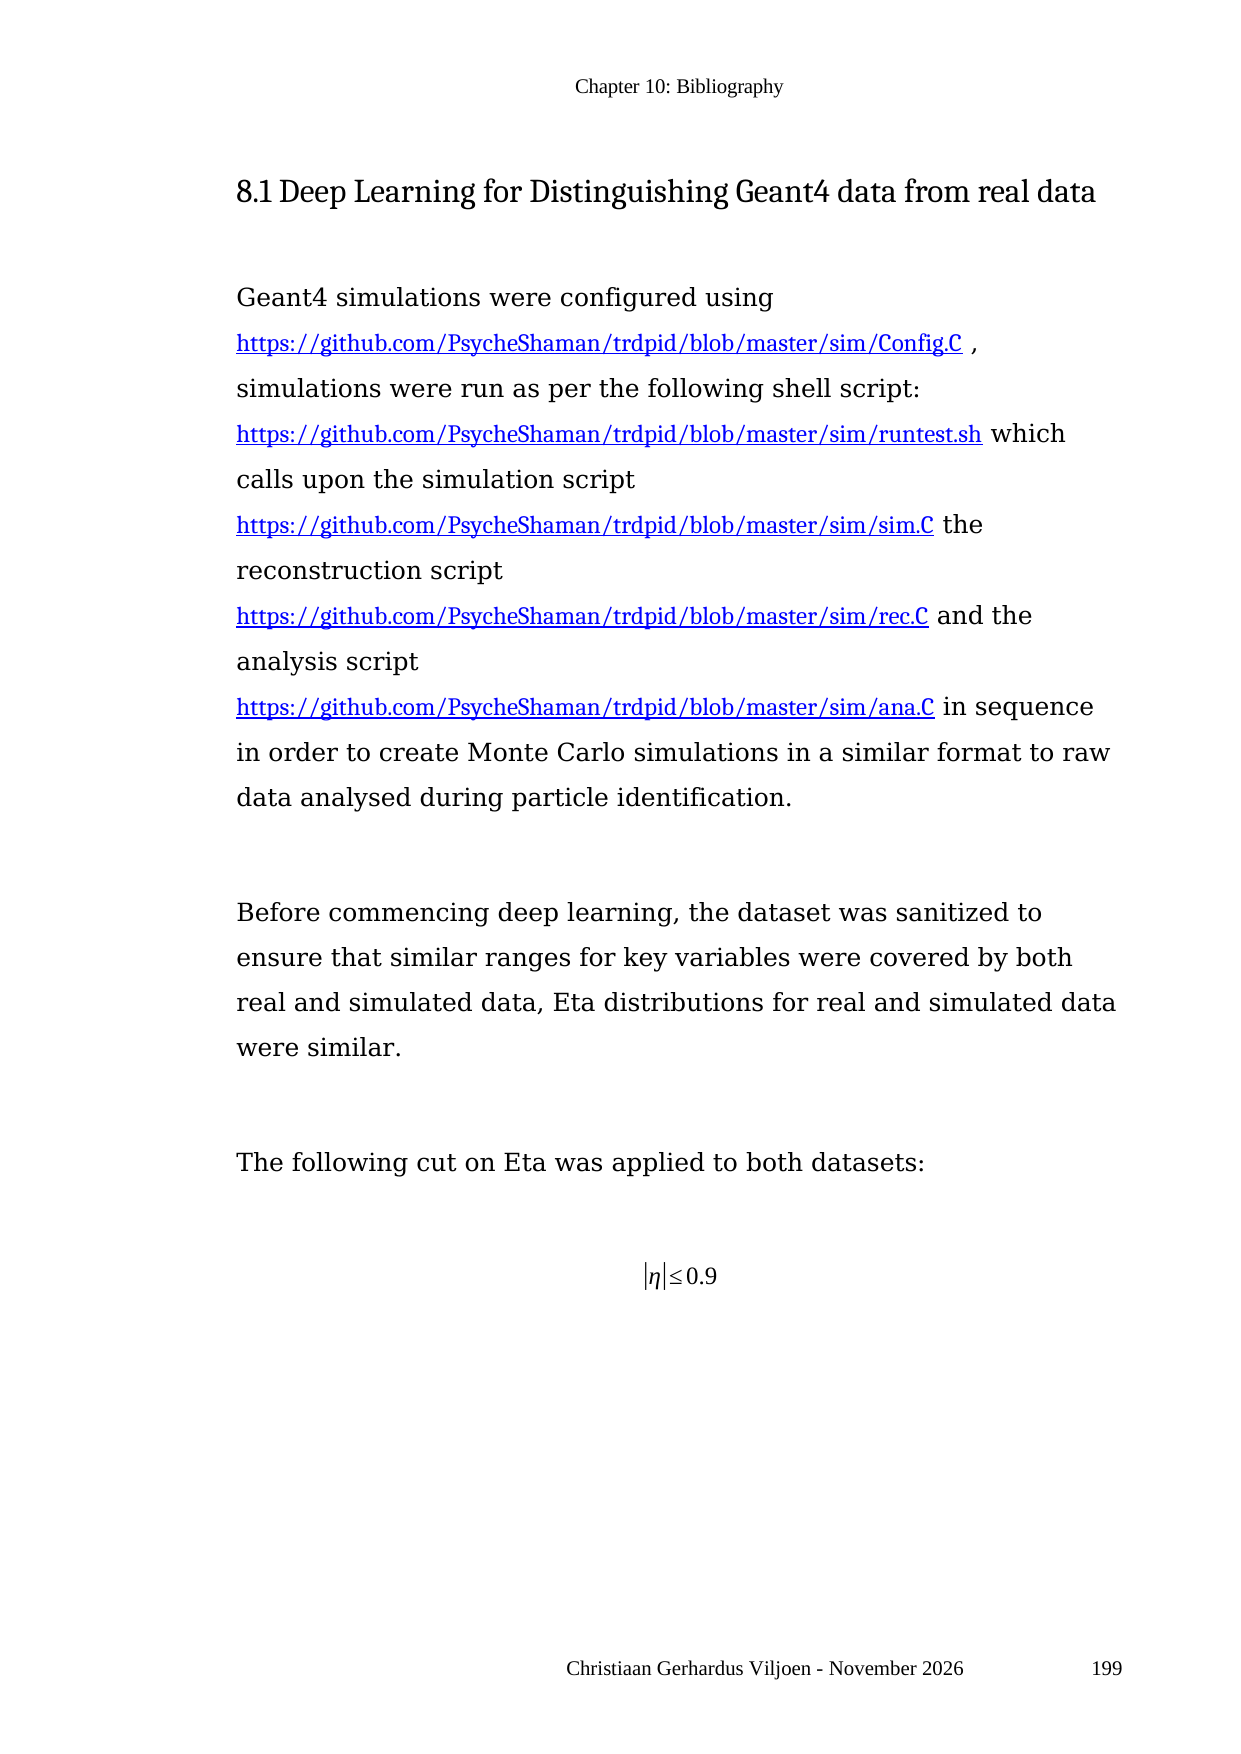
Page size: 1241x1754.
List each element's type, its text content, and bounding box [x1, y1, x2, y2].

text Before commencing deep learning, the dataset was sanitized to ensure that similar ranges for key variables were covered by both real and simulated data, Eta distributions for real and simulated data were similar. [236, 896, 1122, 1061]
text The following cut on Eta was applied to both datasets: [236, 1146, 1122, 1176]
text Geant4 simulations were configured using https://github.com/PsycheShaman/trdpid/blob/master/sim/Config.C , simulations were run as per the following shell script: https://github.com/PsycheShaman/trdpid/blob/master/sim/runtest.sh which calls upon the simulation script https://github.com/PsycheShaman/trdpid/blob/master/sim/sim.C the reconstruction script https://github.com/PsycheShaman/trdpid/blob/master/sim/rec.C and the analysis script https://github.com/PsycheShaman/trdpid/blob/master/sim/ana.C in sequence in order to create Monte Carlo simulations in a similar format to raw data analysed during particle identification. [236, 281, 1122, 811]
subtitle Deep Learning for Distinguishing Geant4 data from real data [236, 173, 1122, 211]
